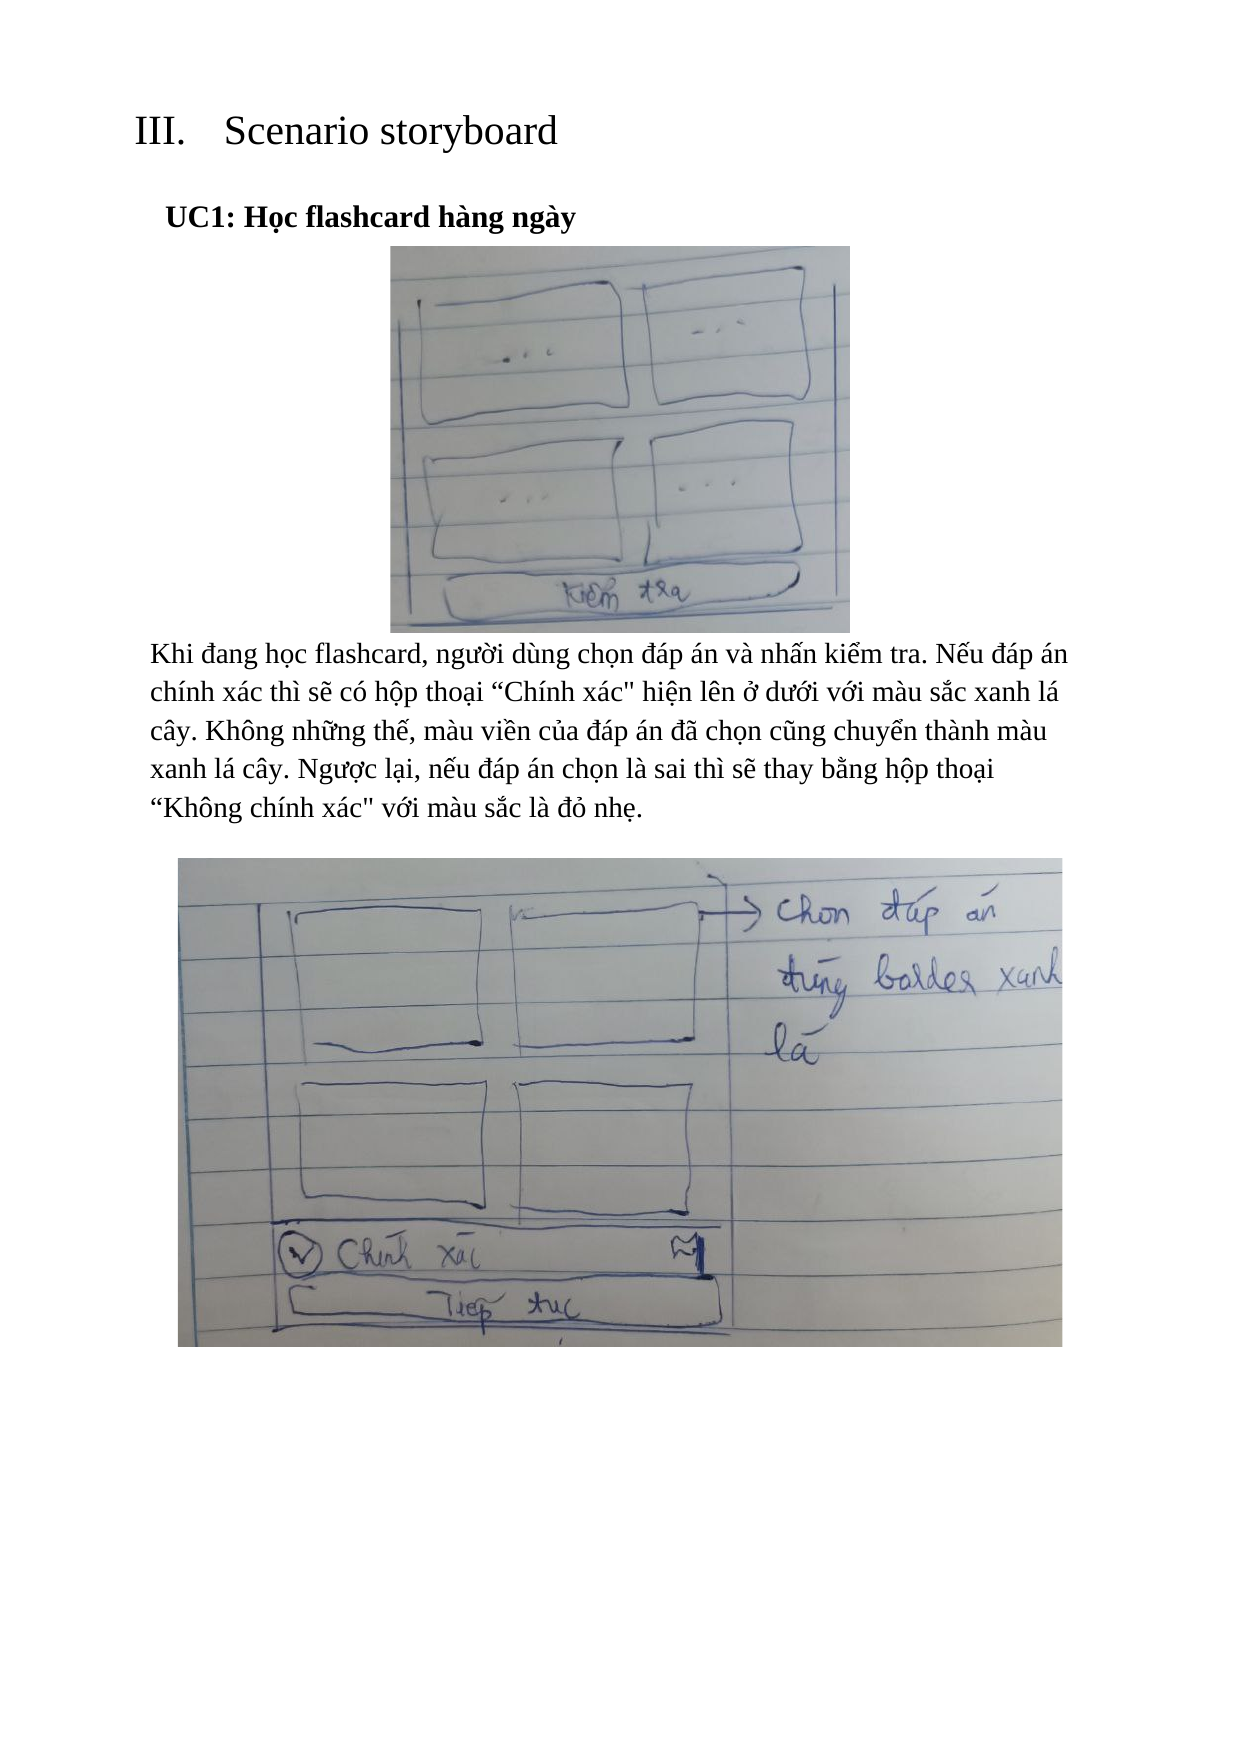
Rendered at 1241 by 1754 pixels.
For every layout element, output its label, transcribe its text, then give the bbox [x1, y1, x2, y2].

picture [177, 858, 1063, 1347]
subtitle UC1: Học flashcard hàng ngày [165, 198, 1090, 234]
text Khi đang học flashcard, người dùng chọn đáp án và nhấn kiểm tra. Nếu đáp án chính xác thì sẽ có hộp thoại “Chính xác" hiện lên ở dưới với màu sắc xanh lá cây. Không những thế, màu viền của đáp án đã chọn cũng chuyển thành màu xanh lá cây. Ngược lại, nếu đáp án chọn là sai thì sẽ thay bằng hộp thoại “Không chính xác" với màu sắc là đỏ nhẹ. [150, 636, 1090, 824]
subtitle Scenario storyboard [186, 105, 1090, 153]
picture [390, 246, 850, 633]
